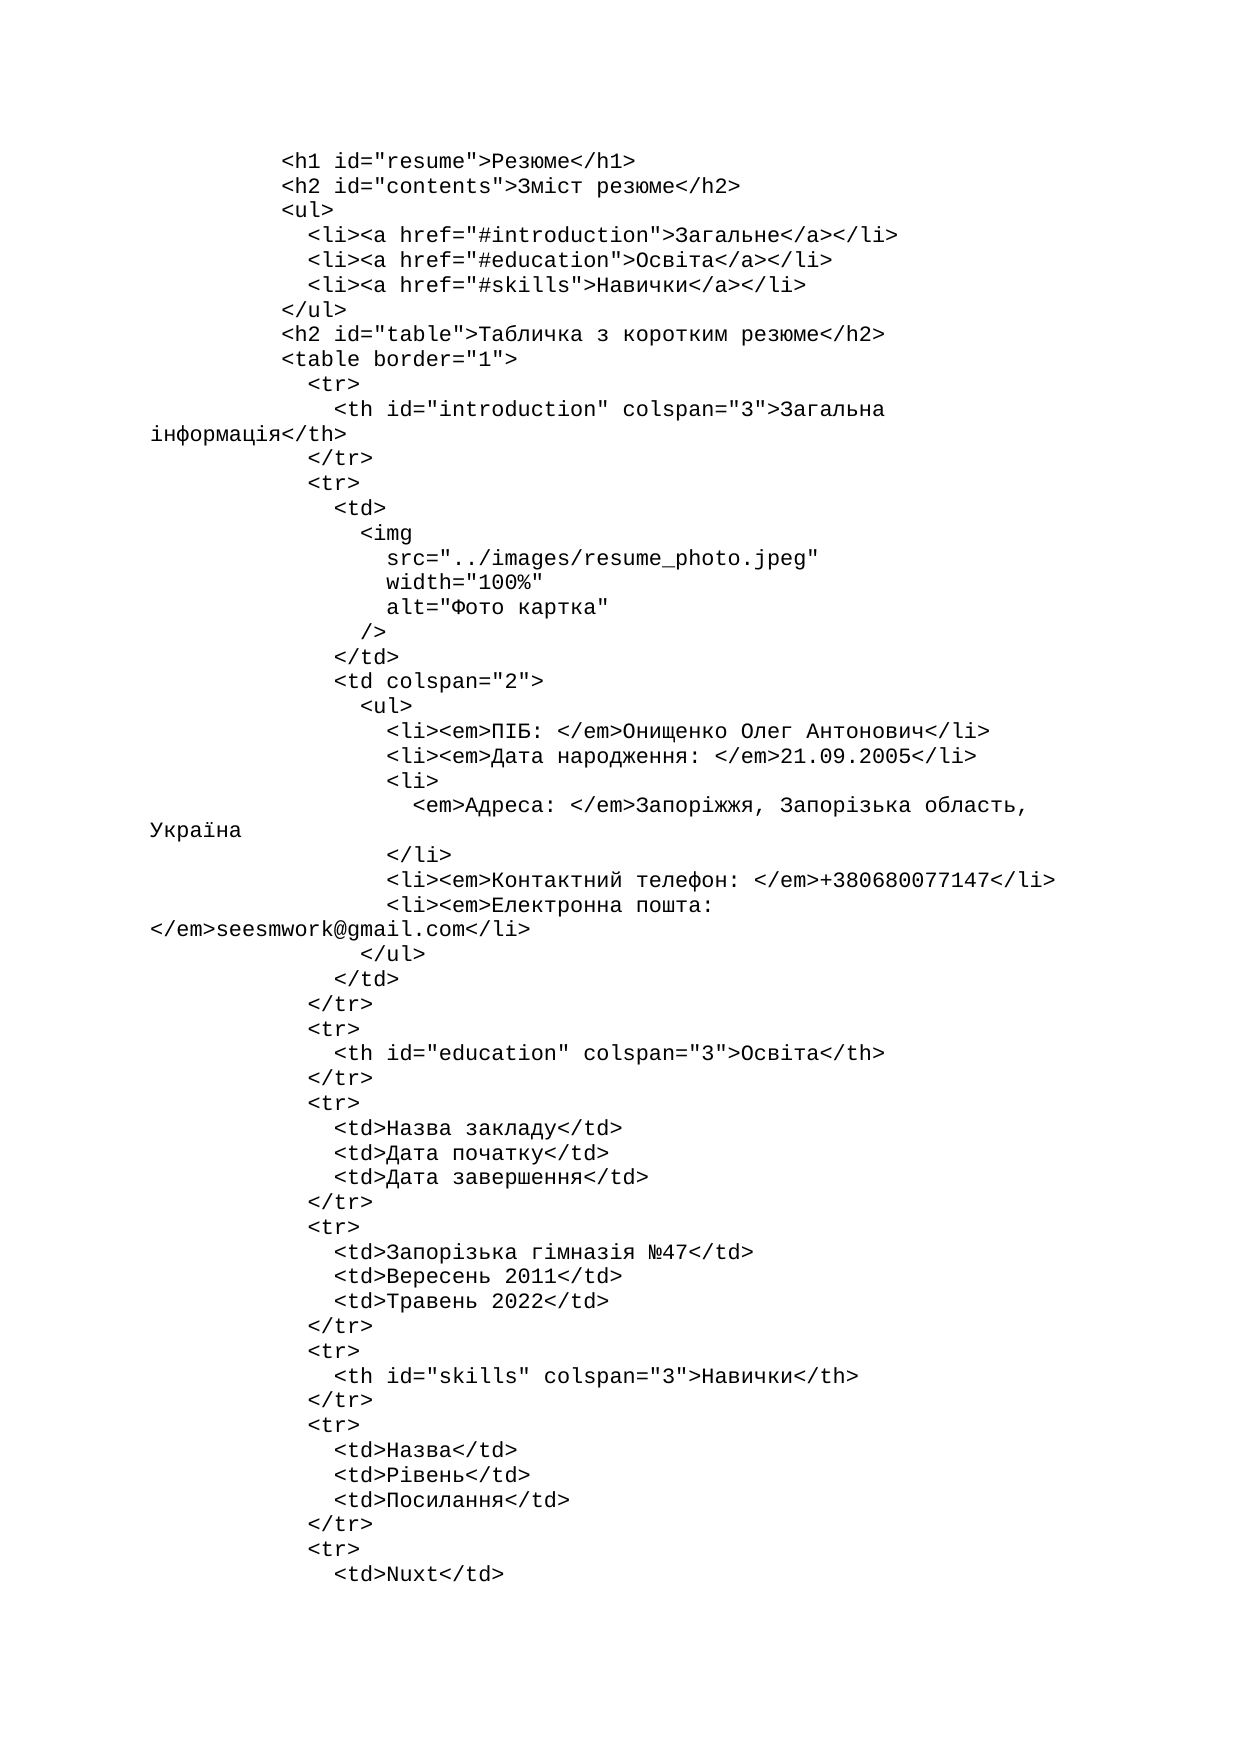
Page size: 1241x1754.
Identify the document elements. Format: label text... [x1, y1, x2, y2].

text <li><em>Контактний телефон: </em>+380680077147</li> [150, 869, 1090, 894]
text </li> [150, 844, 1090, 869]
text <td>Дата початку</td> [150, 1142, 1090, 1166]
text <li><a href="#education">Освіта</a></li> [150, 249, 1090, 274]
text <tr> [150, 1538, 1090, 1563]
text </tr> [150, 1315, 1090, 1340]
text <td>Травень 2022</td> [150, 1290, 1090, 1315]
text </td> [150, 968, 1090, 993]
text <img [150, 522, 1090, 547]
text </tr> [150, 1513, 1090, 1538]
text </tr> [150, 1067, 1090, 1092]
text <ul> [150, 199, 1090, 224]
text </tr> [150, 1191, 1090, 1216]
text </tr> [150, 447, 1090, 472]
text <th id="skills" colspan="3">Навички</th> [150, 1365, 1090, 1389]
text <td>Запорізька гімназія №47</td> [150, 1241, 1090, 1266]
text <tr> [150, 1092, 1090, 1117]
text </tr> [150, 993, 1090, 1018]
text <em>Адреса: </em>Запоріжжя, Запорізька область, Україна [150, 794, 1090, 844]
text <tr> [150, 1340, 1090, 1365]
text <li><a href="#skills">Навички</a></li> [150, 274, 1090, 299]
text alt="Фото картка" [150, 596, 1090, 621]
text <th id="education" colspan="3">Освіта</th> [150, 1042, 1090, 1067]
text <h2 id="contents">Зміст резюме</h2> [150, 175, 1090, 199]
text <th id="introduction" colspan="3">Загальна інформація</th> [150, 398, 1090, 447]
text </ul> [150, 943, 1090, 968]
text <td>Nuxt</td> [150, 1563, 1090, 1588]
text <tr> [150, 373, 1090, 398]
text <h1 id="resume">Резюме</h1> [150, 150, 1090, 175]
text <tr> [150, 1414, 1090, 1439]
text <td>Назва</td> [150, 1439, 1090, 1464]
text <li><a href="#introduction">Загальне</a></li> [150, 224, 1090, 249]
text width="100%" [150, 571, 1090, 596]
text <h2 id="table">Табличка з коротким резюме</h2> [150, 323, 1090, 348]
text <td>Дата завершення</td> [150, 1166, 1090, 1191]
text <td>Вересень 2011</td> [150, 1266, 1090, 1290]
text <li><em>Електронна пошта: </em>seesmwork@gmail.com</li> [150, 894, 1090, 943]
text <td> [150, 497, 1090, 522]
text <table border="1"> [150, 348, 1090, 373]
text <td colspan="2"> [150, 671, 1090, 695]
text <td>Посилання</td> [150, 1489, 1090, 1513]
text <ul> [150, 695, 1090, 720]
text <tr> [150, 1216, 1090, 1241]
text <li><em>Дата народження: </em>21.09.2005</li> [150, 745, 1090, 770]
text </td> [150, 646, 1090, 671]
text /> [150, 621, 1090, 646]
text </ul> [150, 299, 1090, 323]
text <li> [150, 770, 1090, 794]
text <li><em>ПІБ: </em>Онищенко Олег Антонович</li> [150, 720, 1090, 745]
text <td>Рівень</td> [150, 1464, 1090, 1489]
text </tr> [150, 1389, 1090, 1414]
text src="../images/resume_photo.jpeg" [150, 547, 1090, 571]
text <td>Назва закладу</td> [150, 1117, 1090, 1142]
text <tr> [150, 1018, 1090, 1042]
text <tr> [150, 472, 1090, 497]
